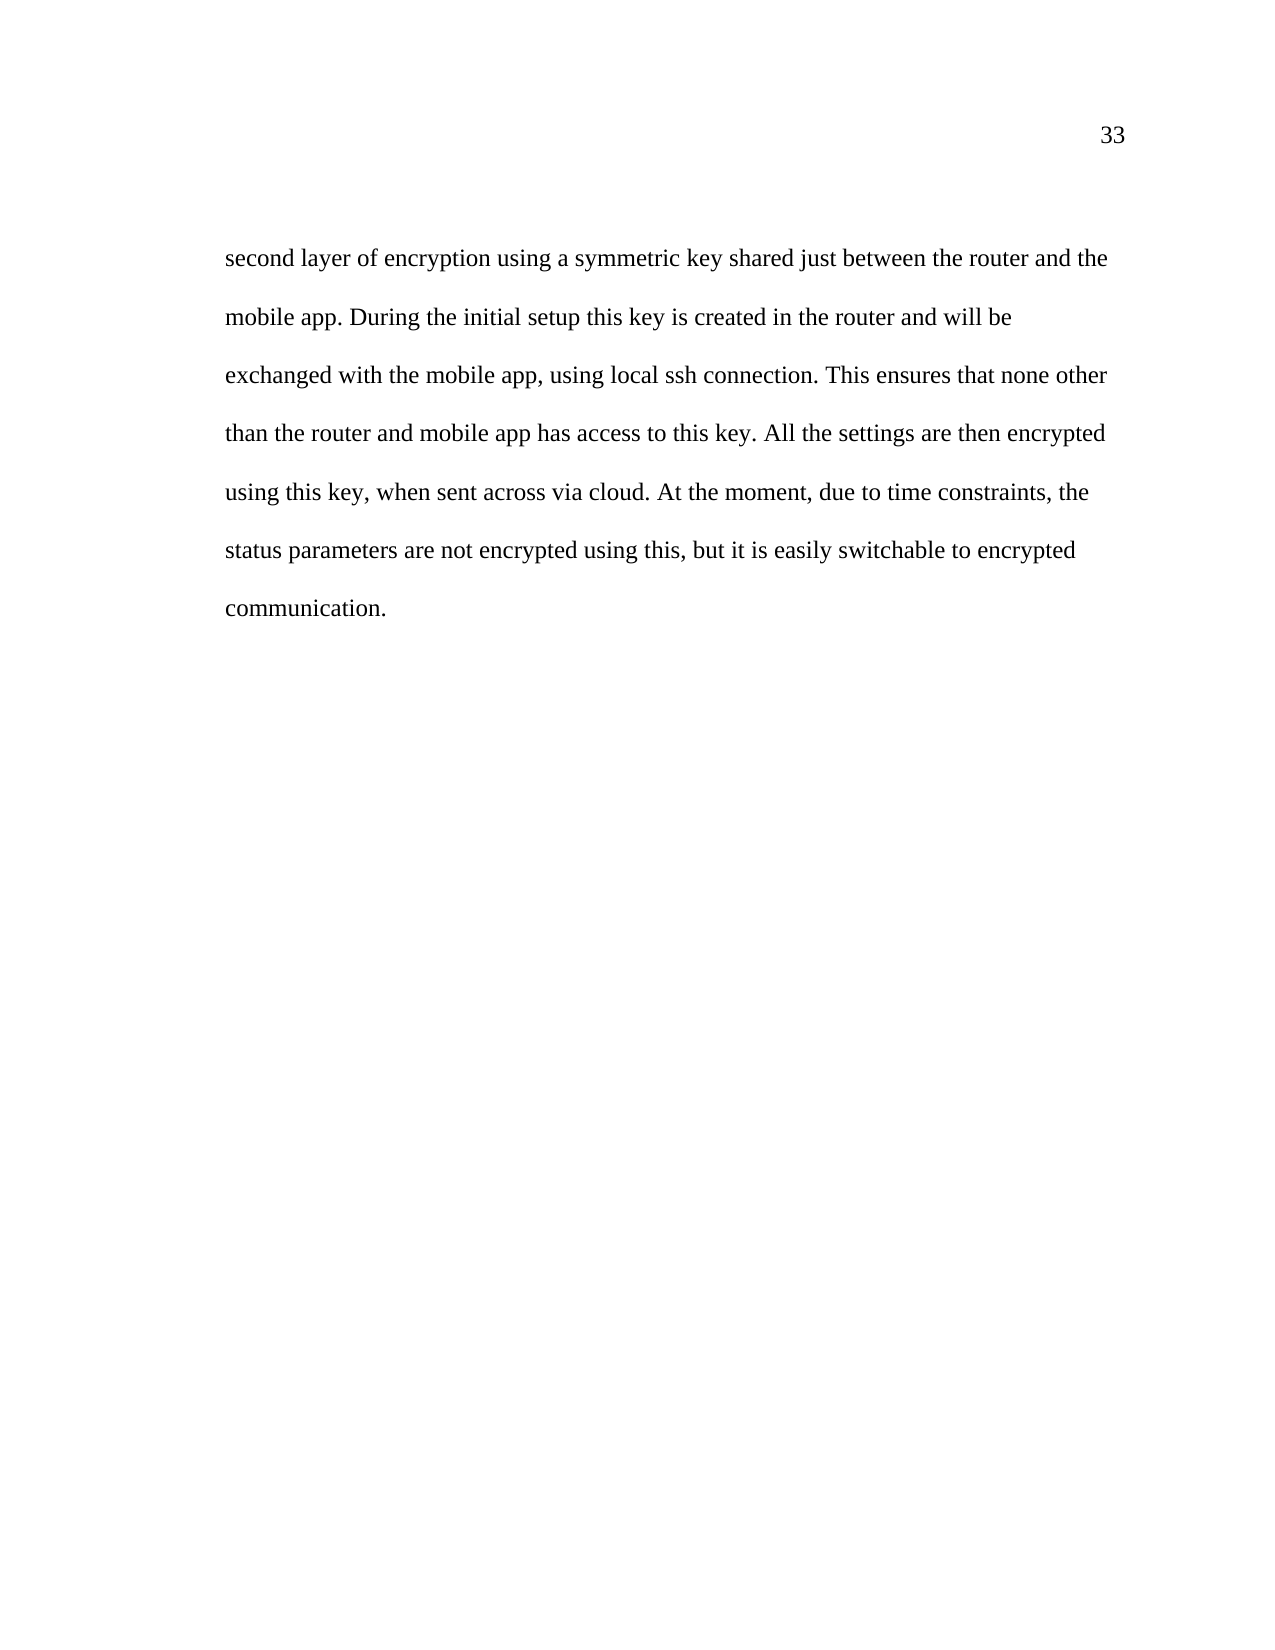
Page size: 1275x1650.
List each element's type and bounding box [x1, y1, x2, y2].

text [225, 220, 1125, 628]
